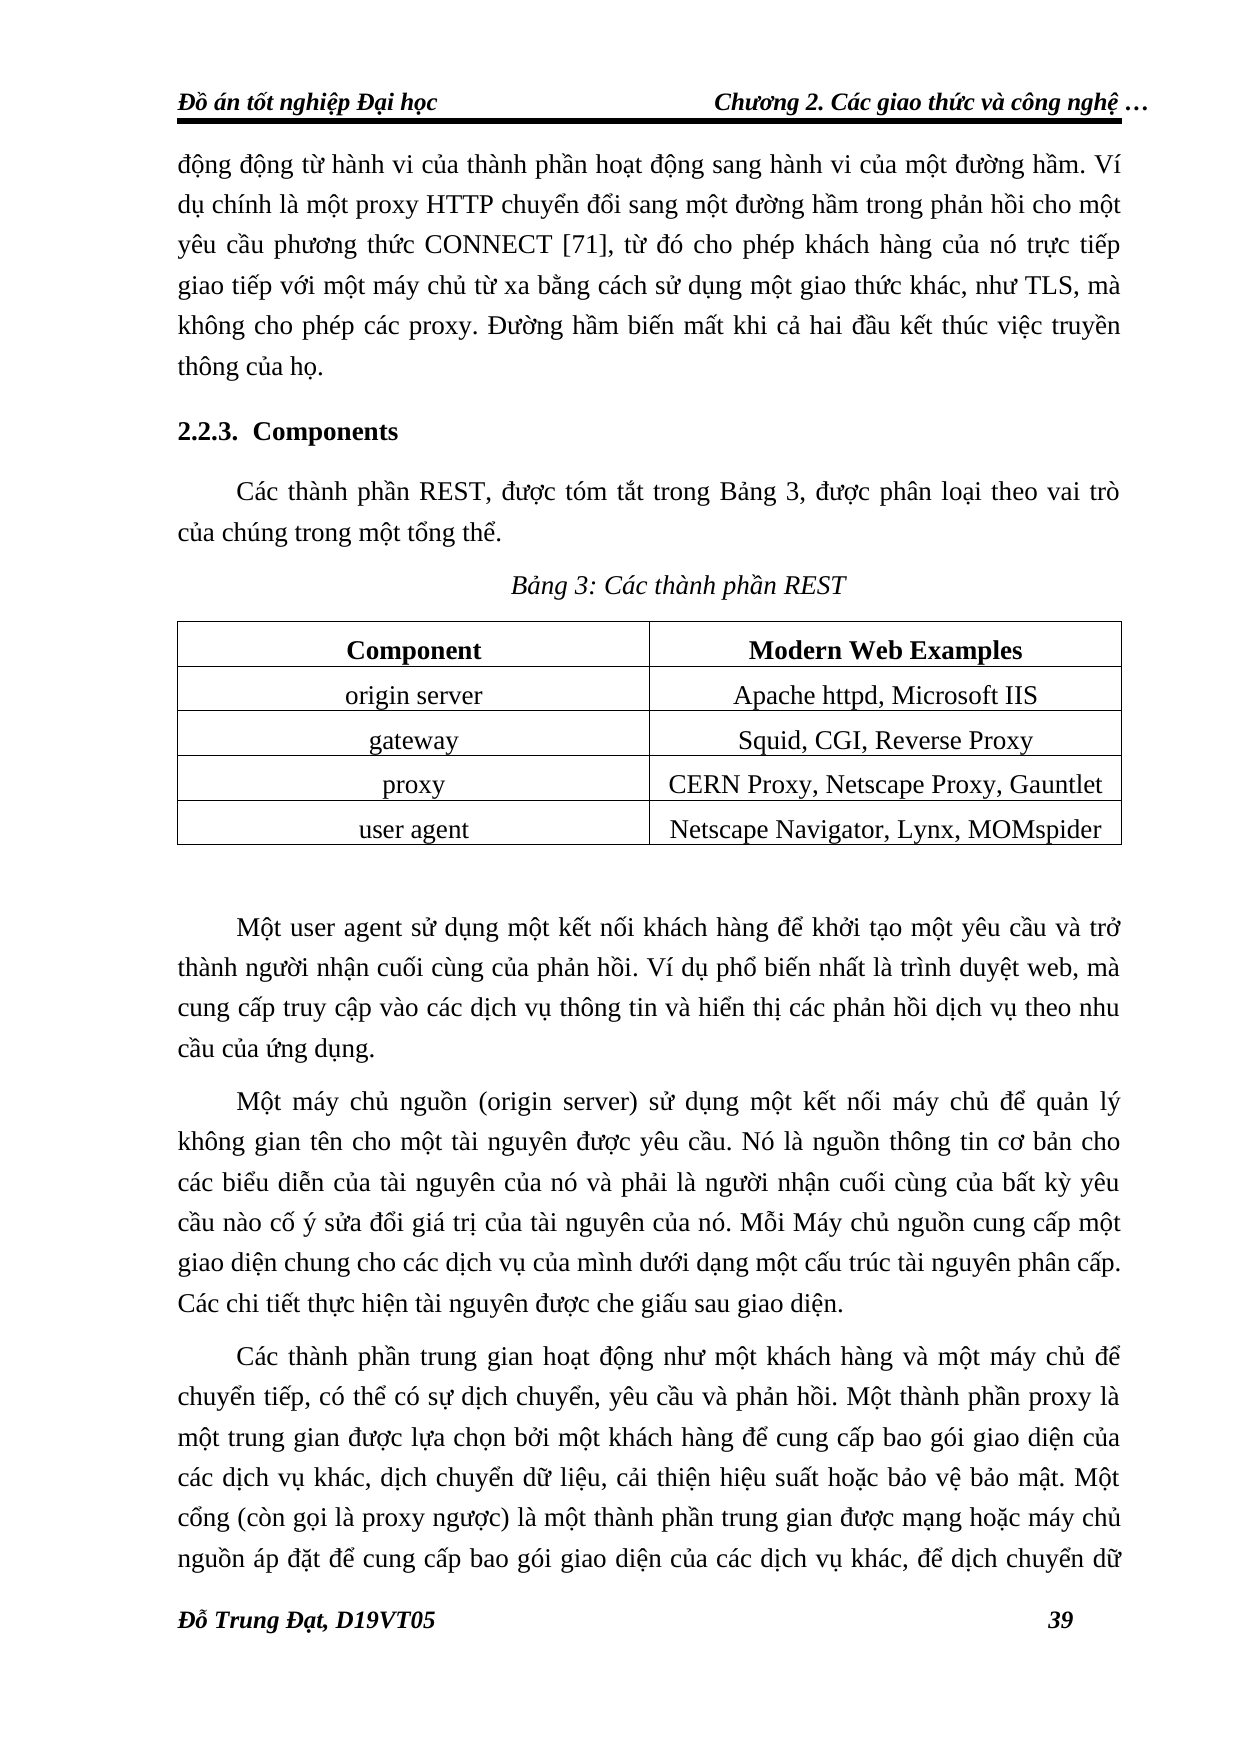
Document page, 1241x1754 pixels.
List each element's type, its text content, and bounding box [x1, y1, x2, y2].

table_header Component [178, 622, 649, 666]
table_cell user agent [178, 801, 649, 844]
text Các thành phần REST, được tóm tắt trong Bảng 3, được phân loại theo vai trò của chúng trong một tổng thể. [177, 476, 1122, 547]
table_cell Netscape Navigator, Lynx, MOMspider [650, 801, 1121, 844]
text Một user agent sử dụng một kết nối khách hàng để khởi tạo một yêu cầu và trở thành người nhận cuối cùng của phản hồi. Ví dụ phổ biến nhất là trình duyệt web, mà cung cấp truy cập vào các dịch vụ thông tin và hiển thị các phản hồi dịch vụ theo nhu cầu của ứng dụng. [177, 911, 1122, 1063]
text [177, 1340, 1122, 1573]
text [177, 148, 1122, 381]
table_cell proxy [178, 756, 649, 799]
subtitle Components [177, 415, 1122, 446]
table_cell Squid, CGI, Reverse Proxy [650, 711, 1121, 755]
table_cell gateway [178, 711, 649, 755]
table_cell origin server [178, 667, 649, 710]
text Một máy chủ nguồn (origin server) sử dụng một kết nối máy chủ để quản lý không gian tên cho một tài nguyên được yêu cầu. Nó là nguồn thông tin cơ bản cho các biểu diễn của tài nguyên của nó và phải là người nhận cuối cùng của bất kỳ yêu cầu nào cố ý sửa đổi giá trị của tài nguyên của nó. Mỗi Máy chủ nguồn cung cấp một giao diện chung cho các dịch vụ của mình dưới dạng một cấu trúc tài nguyên phân cấp. Các chi tiết thực hiện tài nguyên được che giấu sau giao diện. [177, 1085, 1122, 1318]
table_cell CERN Proxy, Netscape Proxy, Gauntlet [650, 756, 1121, 799]
table_header Modern Web Examples [650, 622, 1121, 666]
table_cell Apache httpd, Microsoft IIS [650, 667, 1121, 710]
